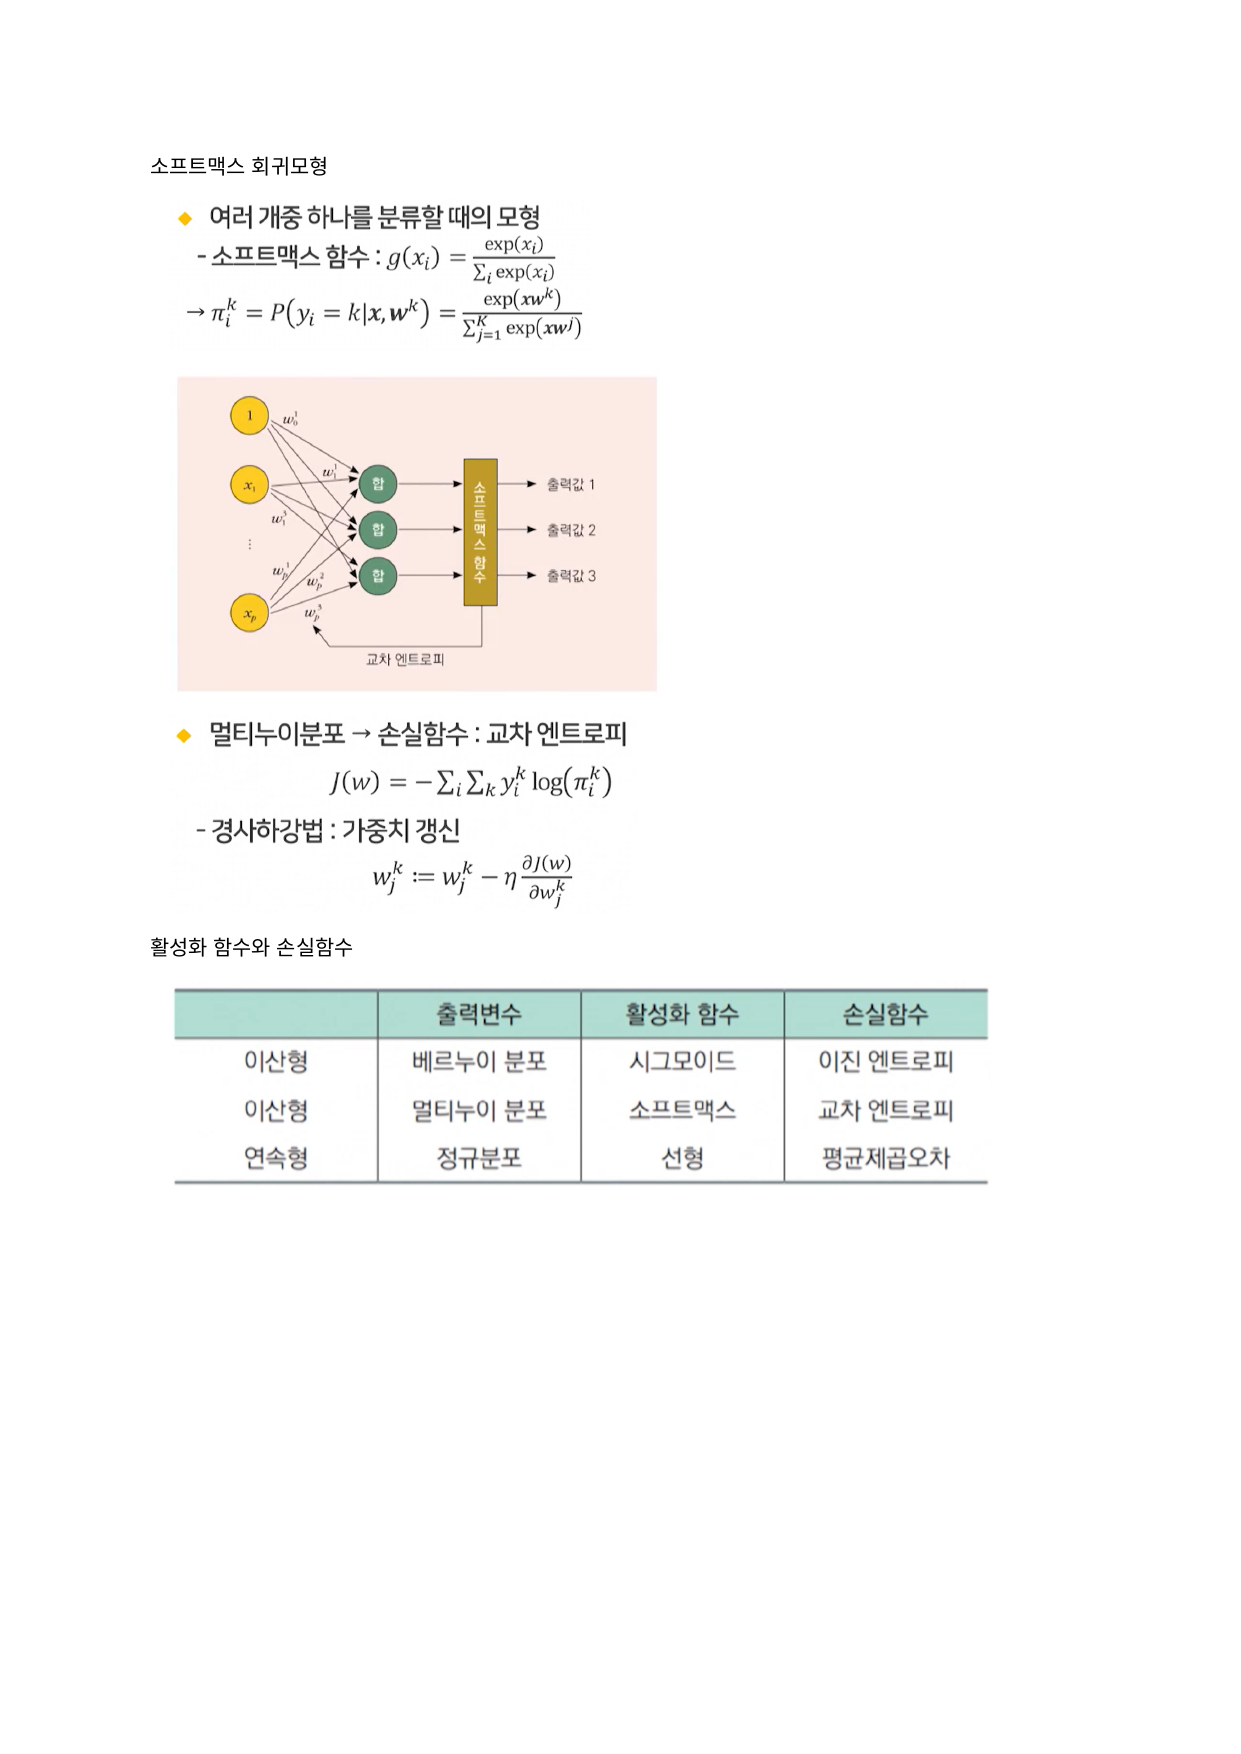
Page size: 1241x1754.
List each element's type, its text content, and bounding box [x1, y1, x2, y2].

text 활성화 함수와 손실함수 [150, 931, 1090, 961]
text 소프트맥스 회귀모형 [150, 150, 1090, 180]
